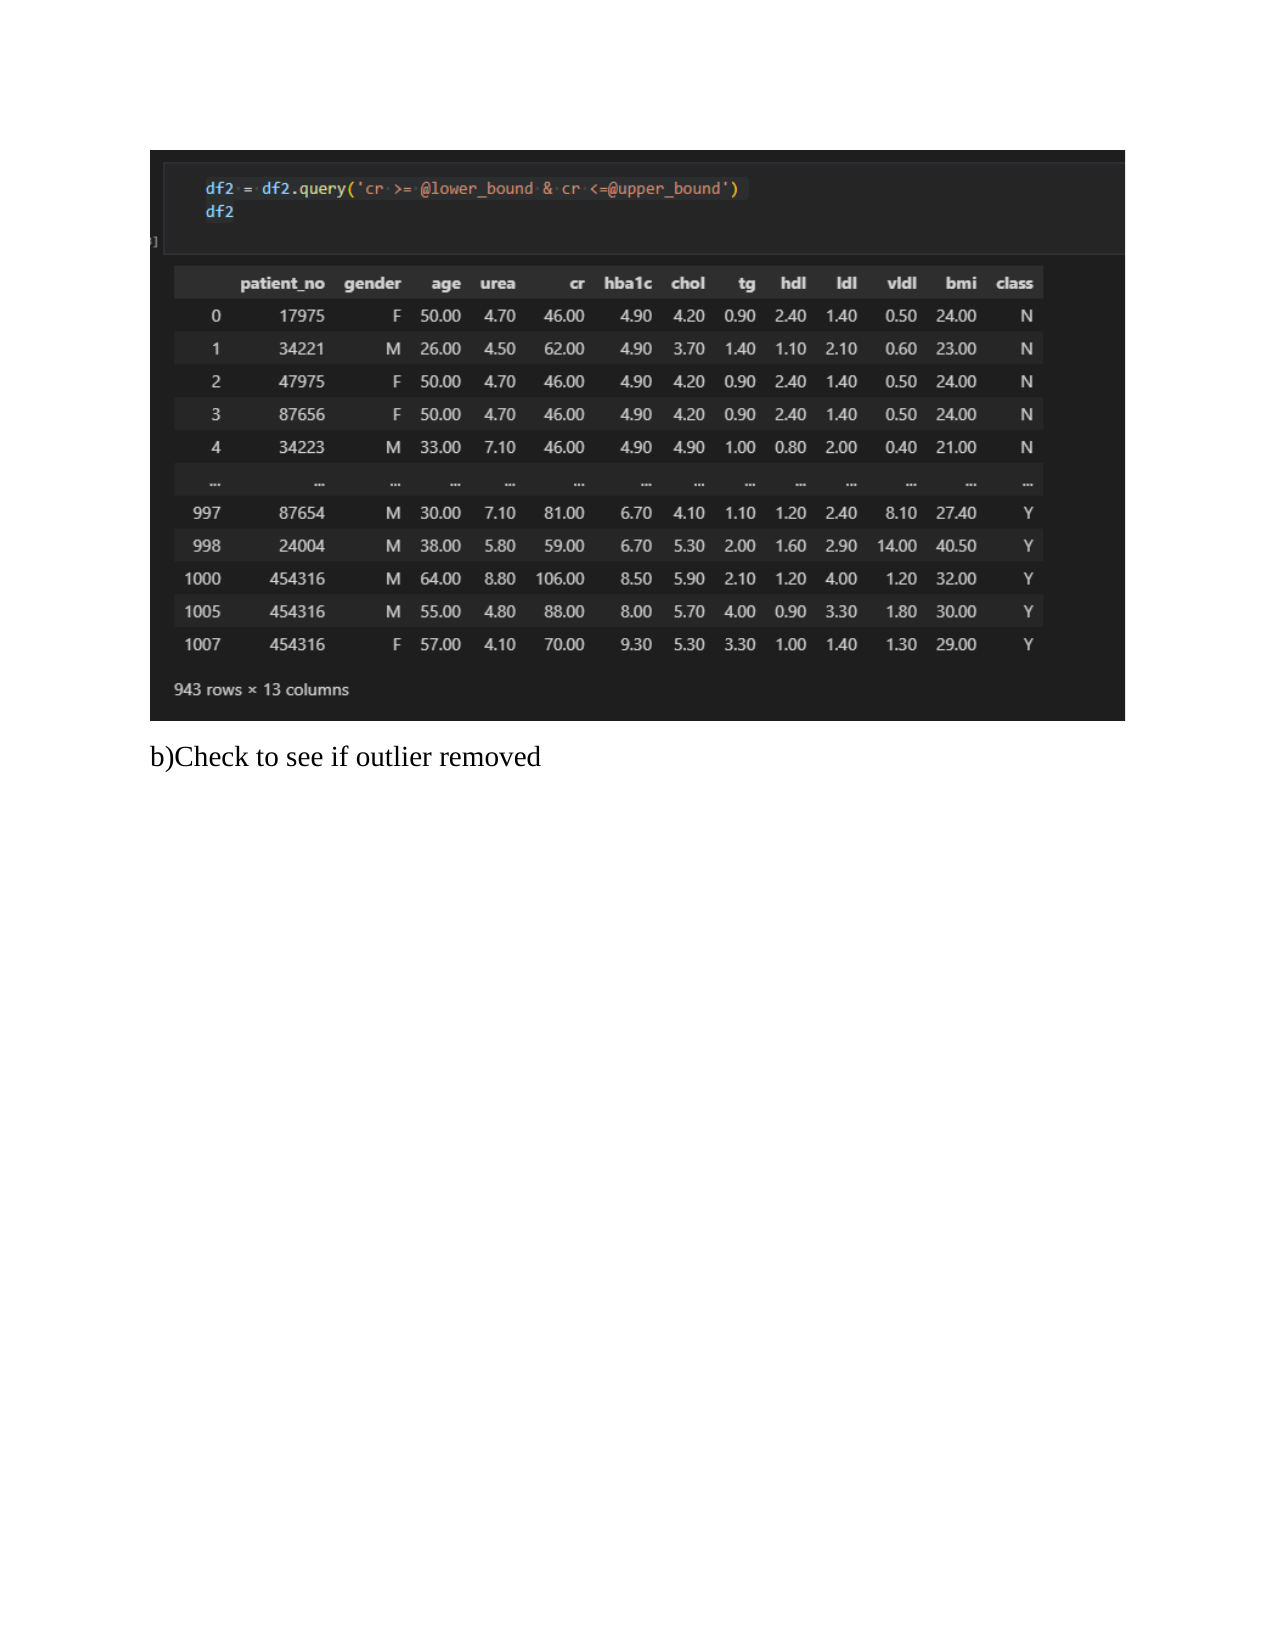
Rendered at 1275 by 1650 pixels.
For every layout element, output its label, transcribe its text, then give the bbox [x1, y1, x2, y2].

picture [150, 150, 1125, 721]
text b)Check to see if outlier removed [150, 739, 1125, 773]
